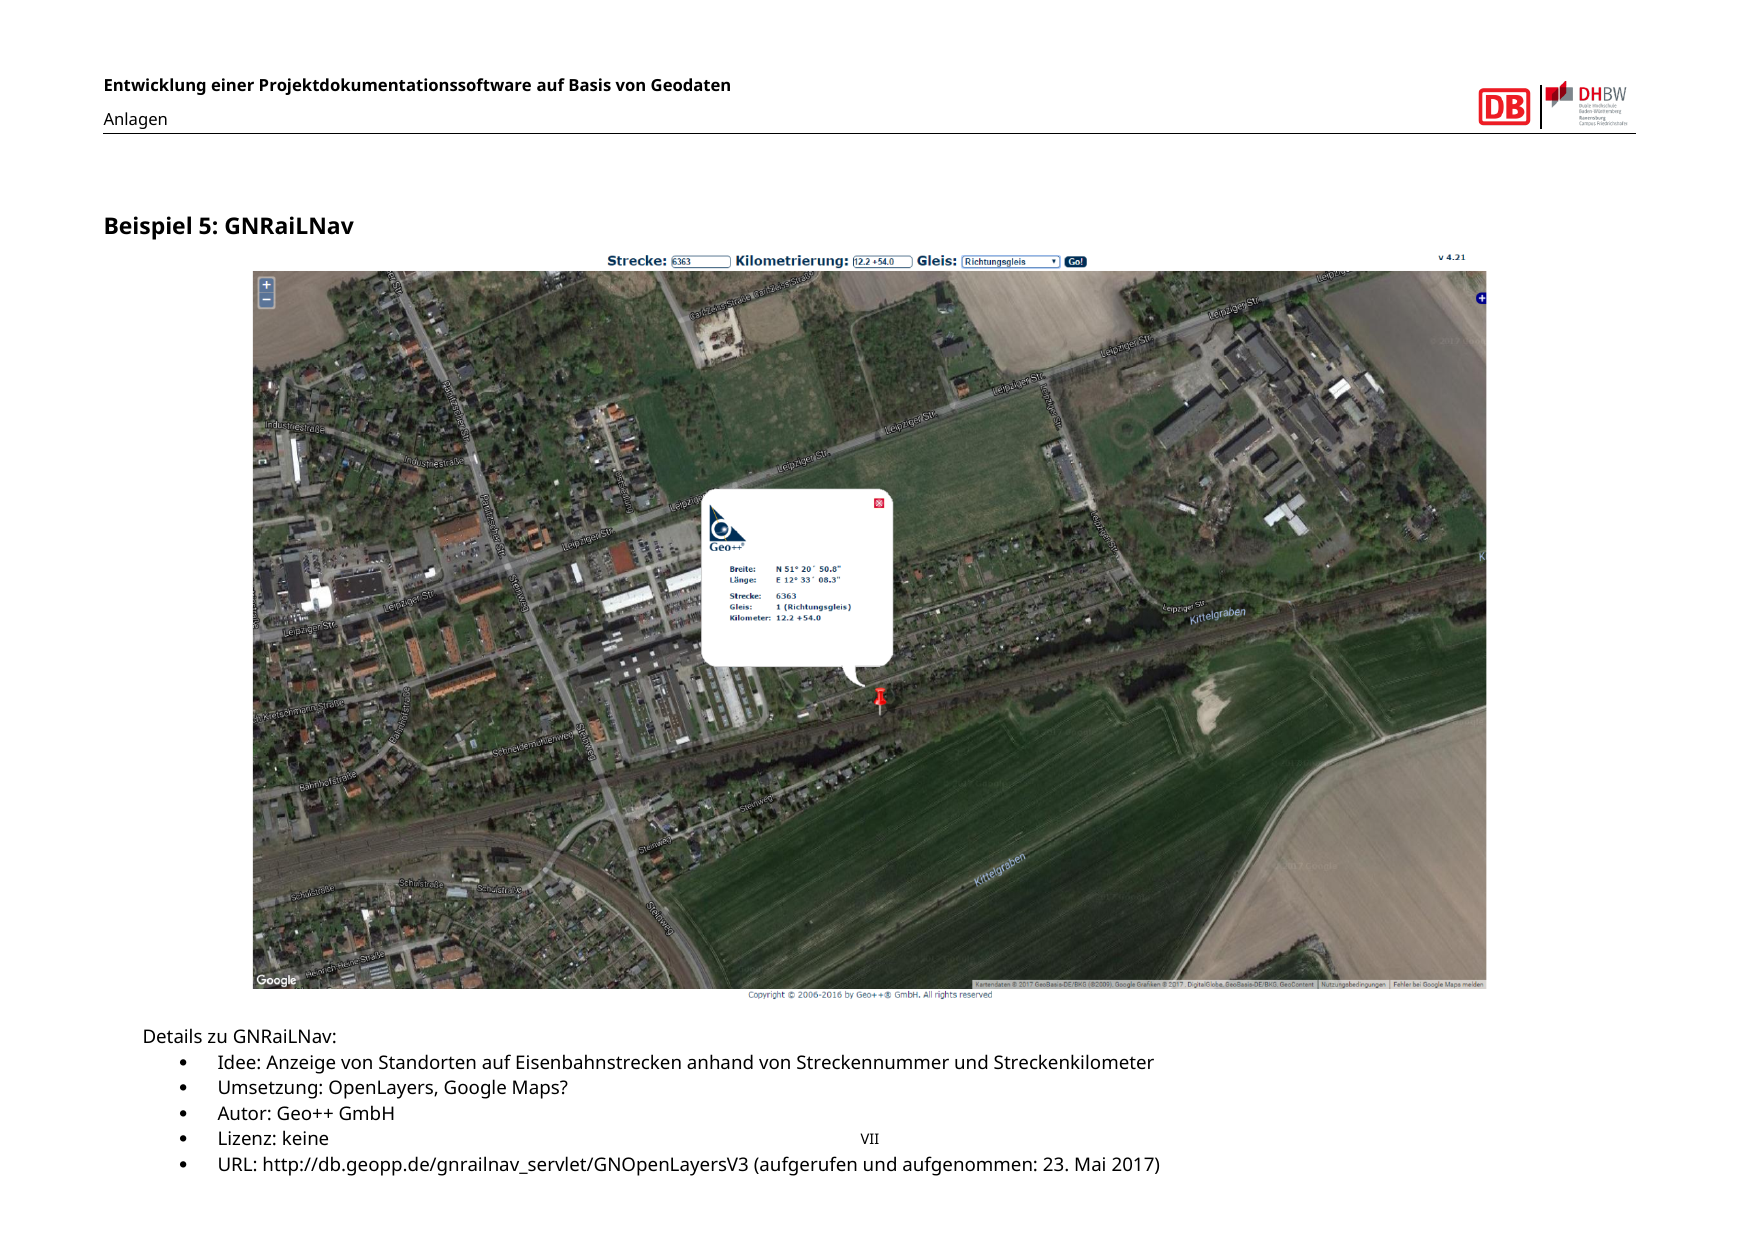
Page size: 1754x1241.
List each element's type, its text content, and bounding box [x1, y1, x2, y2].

picture [252, 249, 1487, 1021]
text Beispiel 5: GNRaiLNav [103, 210, 1636, 241]
picture [1545, 81, 1628, 126]
picture [1478, 88, 1531, 126]
